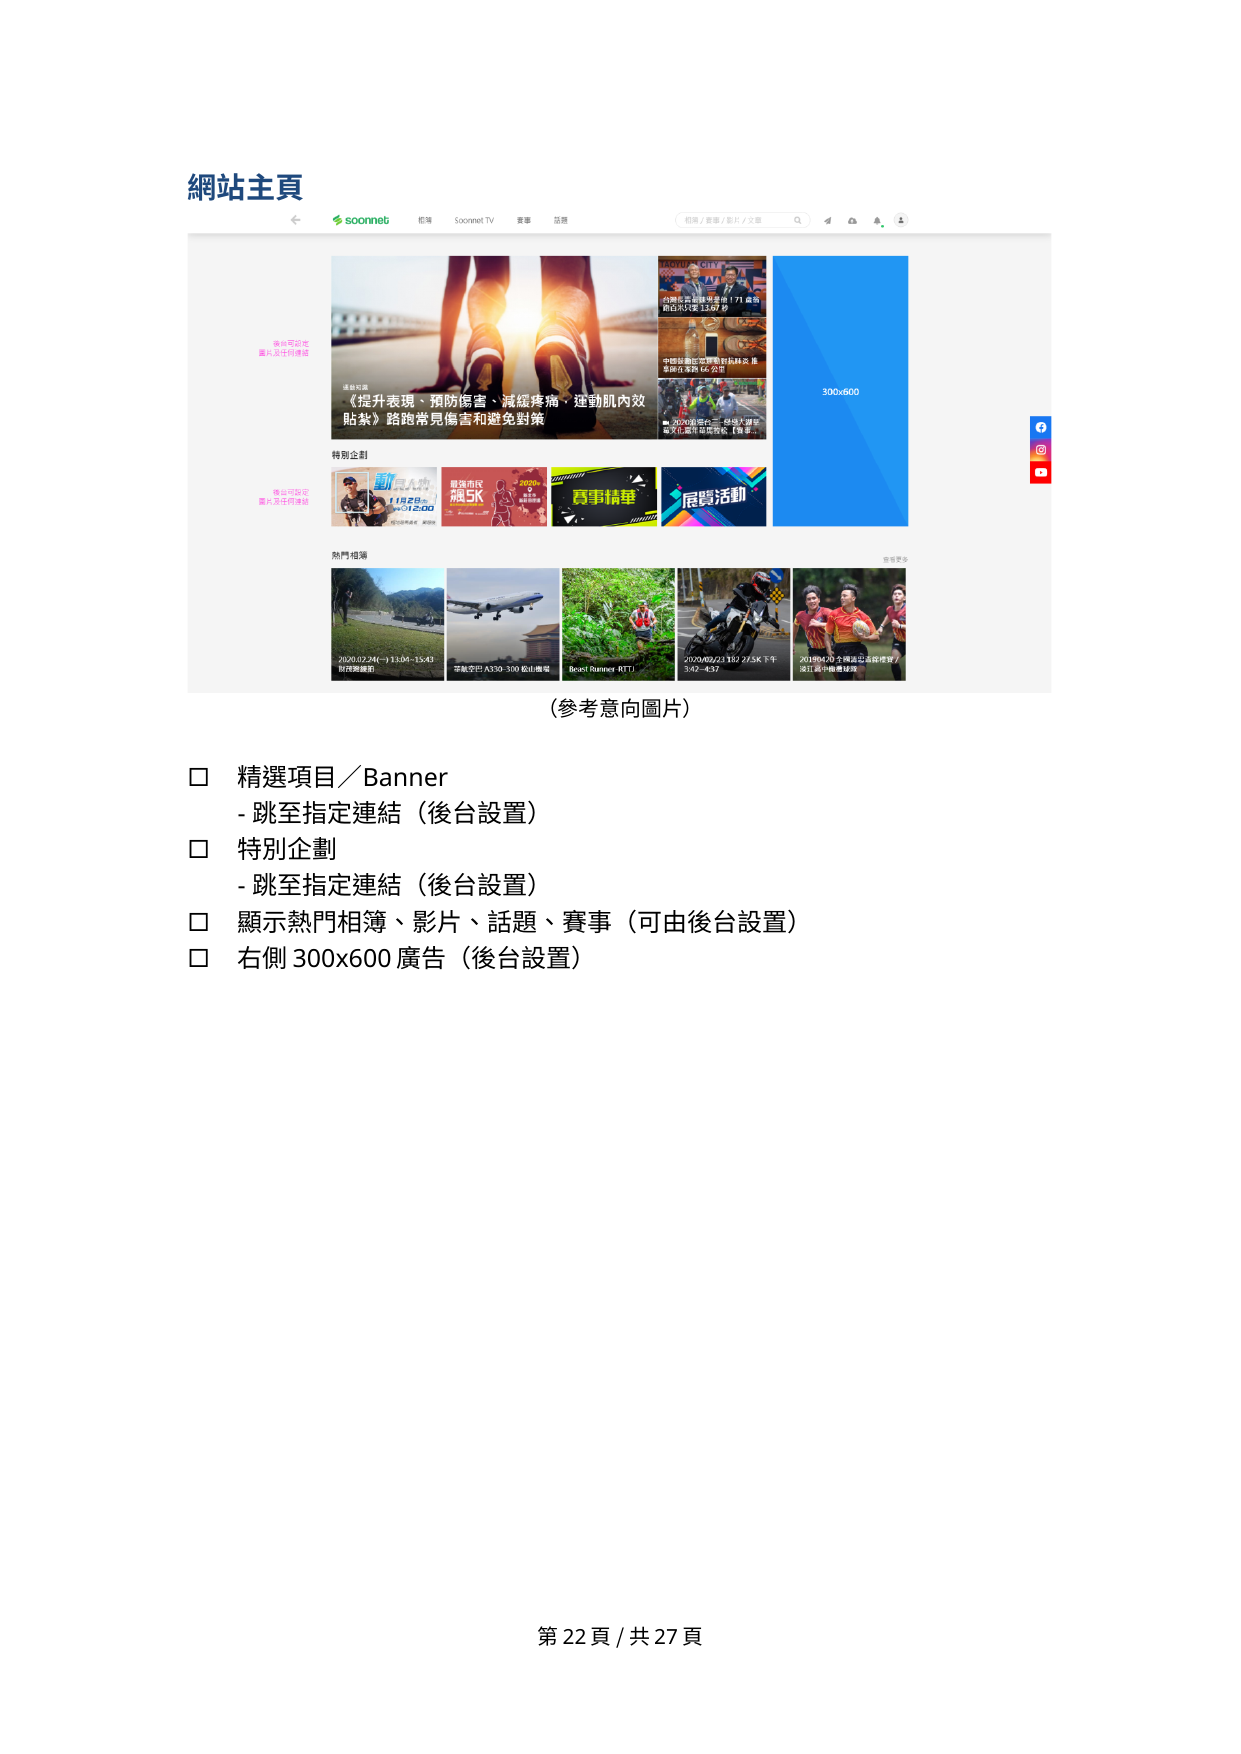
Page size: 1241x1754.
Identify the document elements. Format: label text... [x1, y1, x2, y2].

picture [187, 206, 1052, 693]
list 特別企劃 - 跳至指定連結（後台設置） [187, 829, 1053, 902]
list 右側300x600廣告（後台設置） [187, 938, 1053, 974]
list 顯示熱門相簿、影片、話題、賽事（可由後台設置） [187, 902, 1053, 938]
list 精選項目／Banner - 跳至指定連結（後台設置） [187, 757, 1053, 829]
text （參考意向圖片） [187, 693, 1053, 723]
subtitle 網站主頁 [187, 164, 1053, 207]
